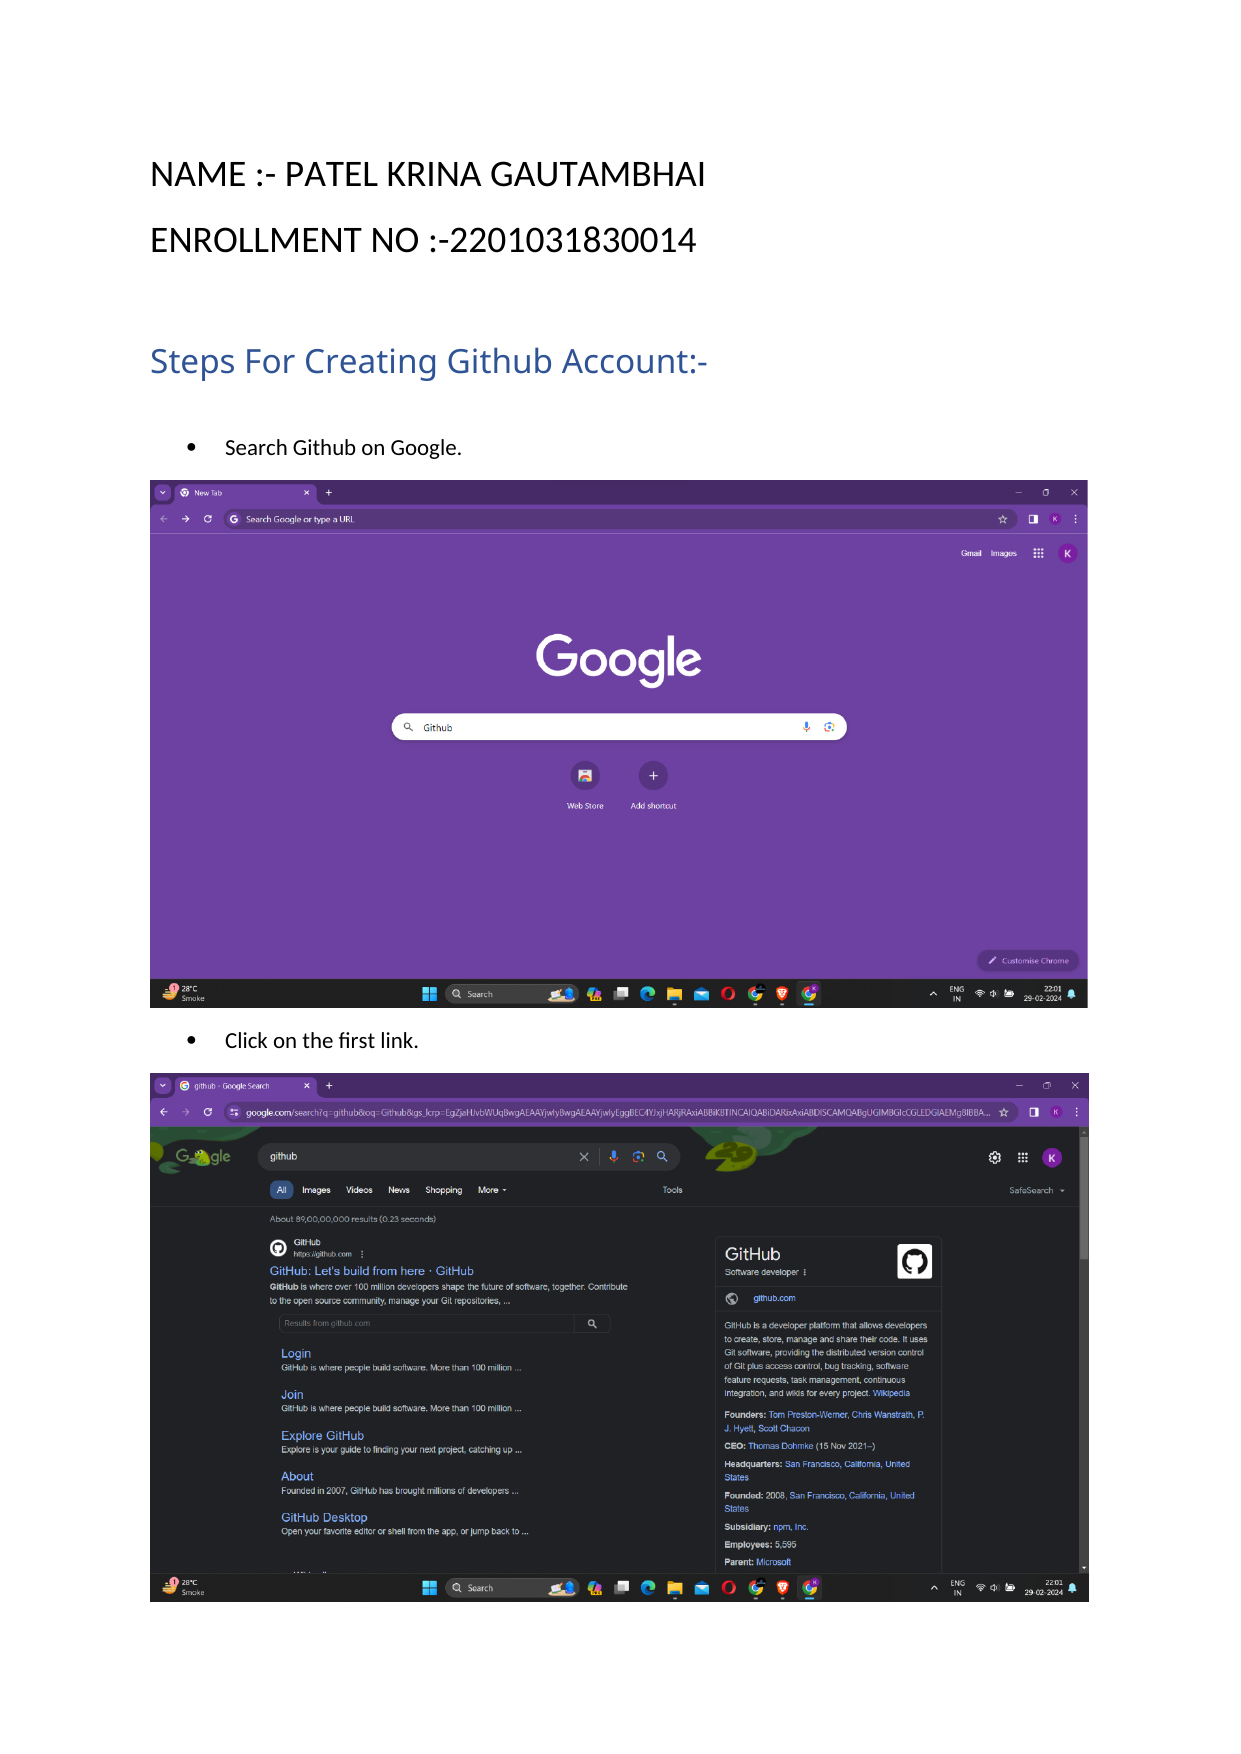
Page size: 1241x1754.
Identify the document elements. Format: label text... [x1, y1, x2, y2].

text ENROLLMENT NO :-2201031830014 [150, 216, 1090, 262]
picture [150, 1073, 1089, 1602]
list Search Github on Google. [187, 433, 1090, 461]
list Click on the first link. [187, 1027, 1090, 1054]
picture [150, 480, 1088, 1008]
subtitle Steps For Creating Github Account:- [150, 337, 1090, 383]
text NAME :- PATEL KRINA GAUTAMBHAI [150, 150, 1090, 196]
